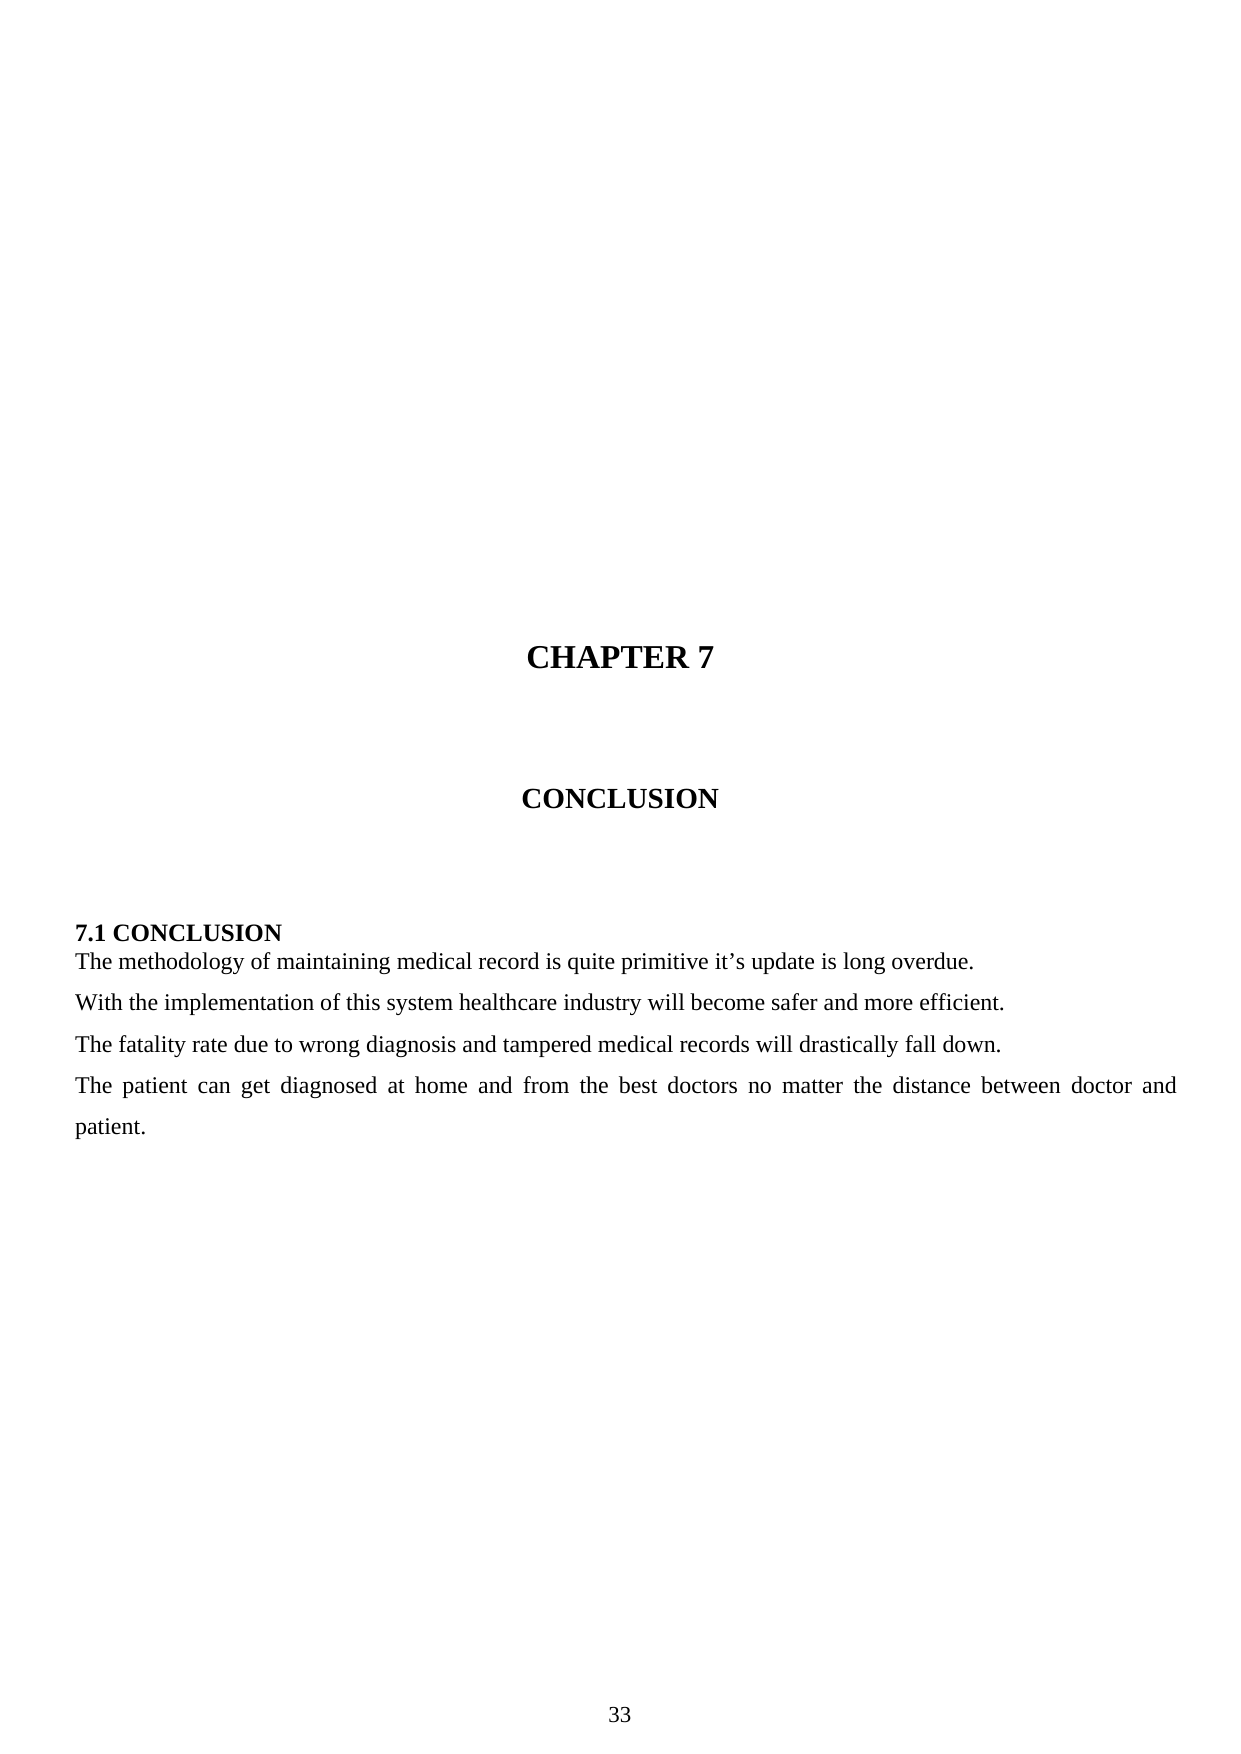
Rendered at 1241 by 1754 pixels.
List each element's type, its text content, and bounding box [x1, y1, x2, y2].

subtitle 7.1 CONCLUSION [75, 918, 1180, 947]
text With the implementation of this system healthcare industry will become safer and more efficient. [75, 988, 1180, 1016]
subtitle CHAPTER 7 [249, 637, 991, 676]
text The fatality rate due to wrong diagnosis and tampered medical records will drastically fall down. [75, 1030, 1180, 1057]
subtitle CONCLUSION [249, 782, 991, 815]
text The methodology of maintaining medical record is quite primitive it’s update is long overdue. [75, 947, 1180, 974]
text The patient can get diagnosed at home and from the best doctors no matter the distance between doctor and patient. [75, 1071, 1180, 1140]
